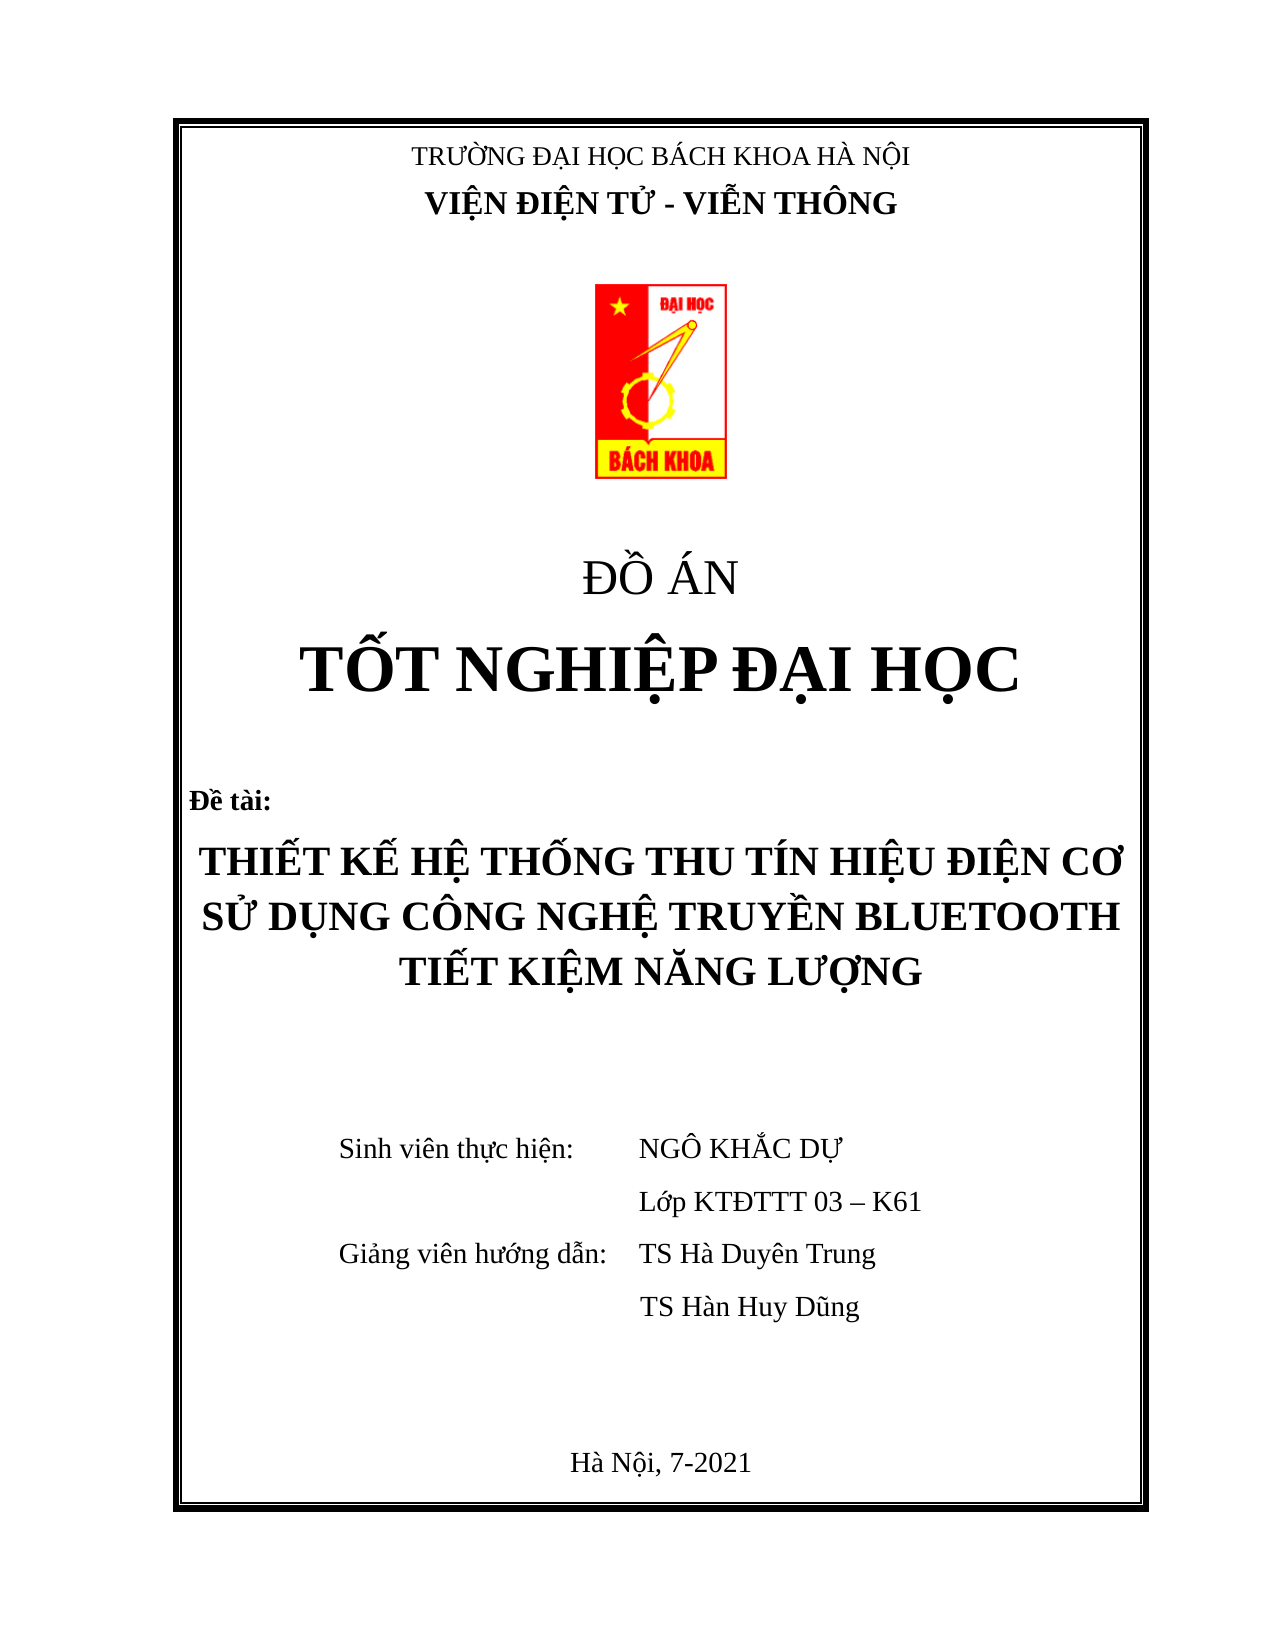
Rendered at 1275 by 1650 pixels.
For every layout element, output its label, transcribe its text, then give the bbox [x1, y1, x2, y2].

table_header TRƯỜNG ĐẠI HỌC BÁCH KHOA HÀ NỘI VIỆN ĐIỆN TỬ - VIỄN THÔNG ĐỒ ÁN TỐT NGHIỆP ĐẠI HỌC Đề tài: THIẾT KẾ HỆ THỐNG THU TÍN HIỆU ĐIỆN CƠ SỬ DỤNG CÔNG NGHỆ TRUYỀN BLUETOOTH TIẾT KIỆM NĂNG LƯỢNG Sinh viên thực hiện: NGÔ KHẮC DỰ Lớp KTĐTTT 03 – K61 Giảng viên hướng dẫn: TS Hà Duyên Trung TS Hàn Huy Dũng Hà Nội, 7-2021 [182, 128, 1140, 1502]
picture [595, 284, 727, 479]
